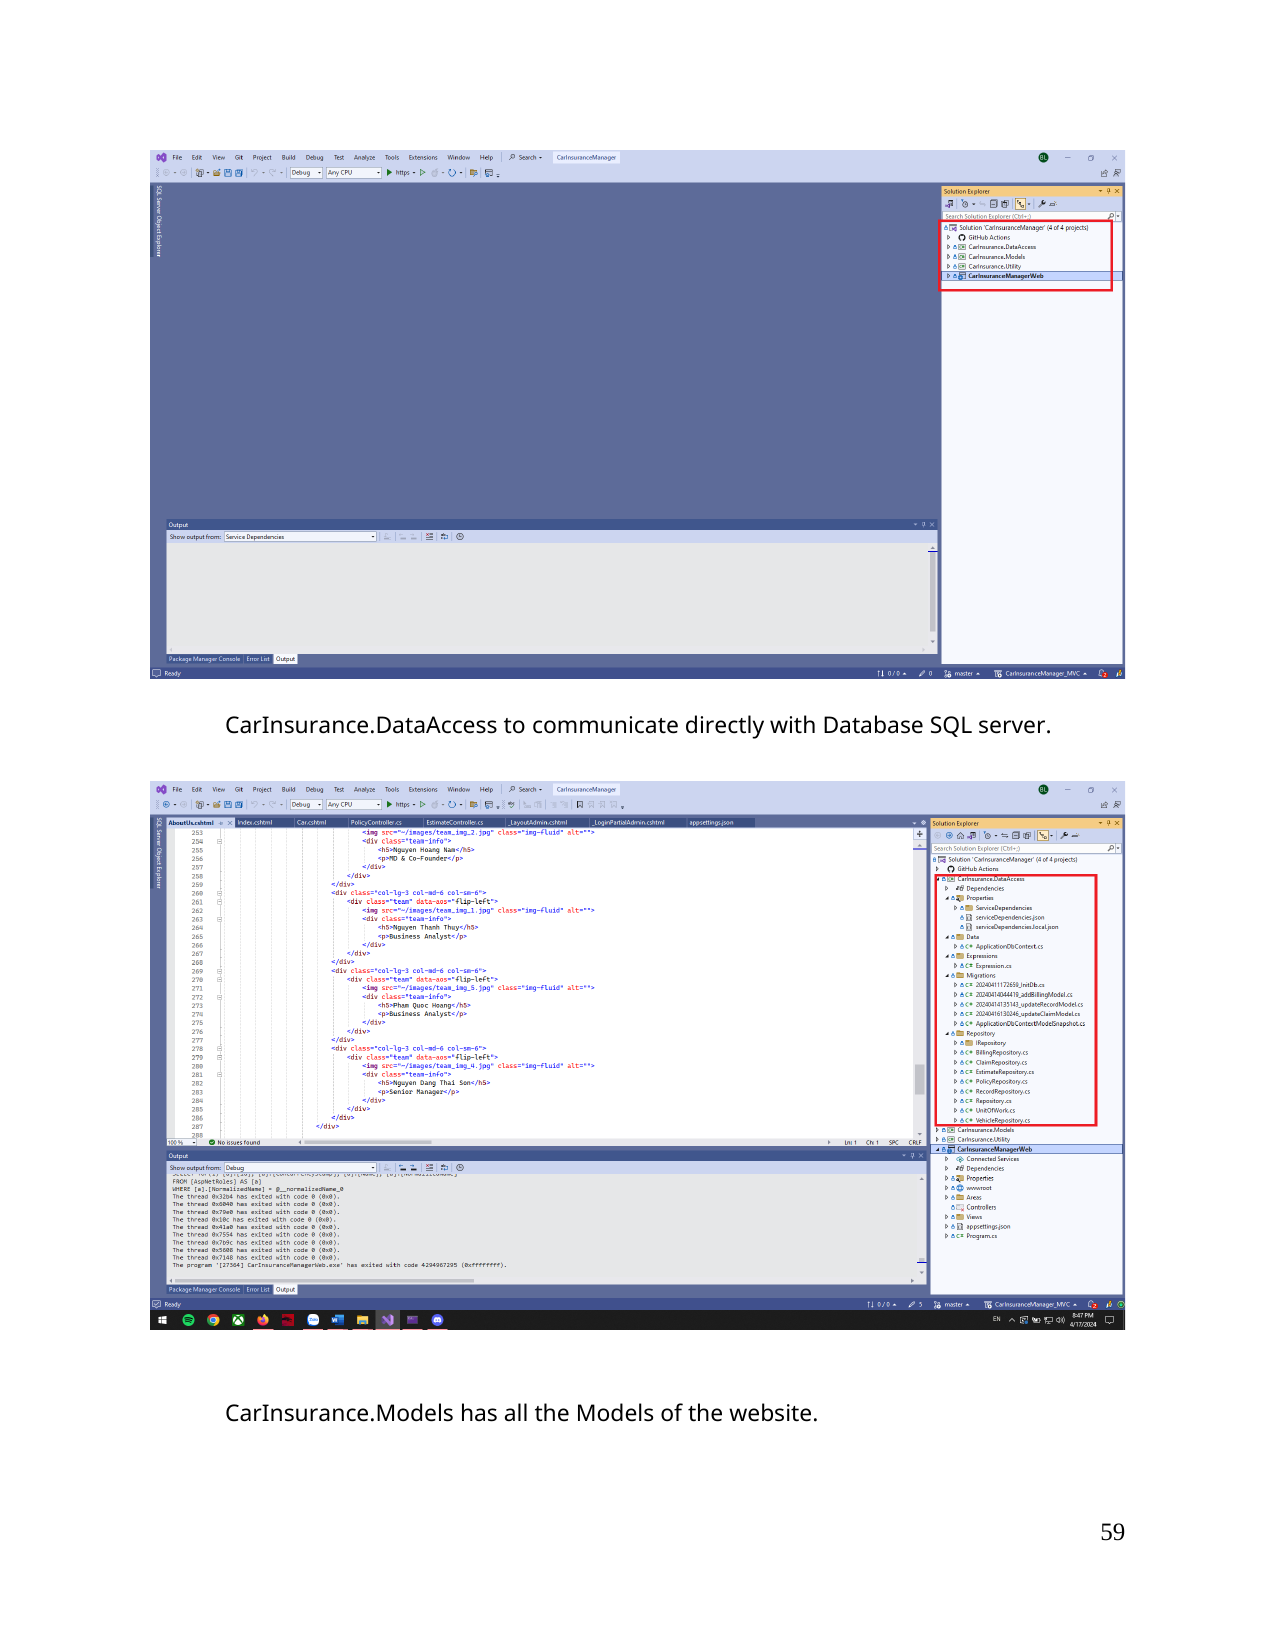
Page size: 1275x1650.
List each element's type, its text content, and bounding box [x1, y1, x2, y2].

text CarInsurance.DataAccess to communicate directly with Database SQL server. [150, 709, 1125, 741]
picture [150, 781, 1125, 1330]
picture [150, 150, 1125, 679]
text CarInsurance.Models has all the Models of the website. [150, 1396, 1125, 1428]
